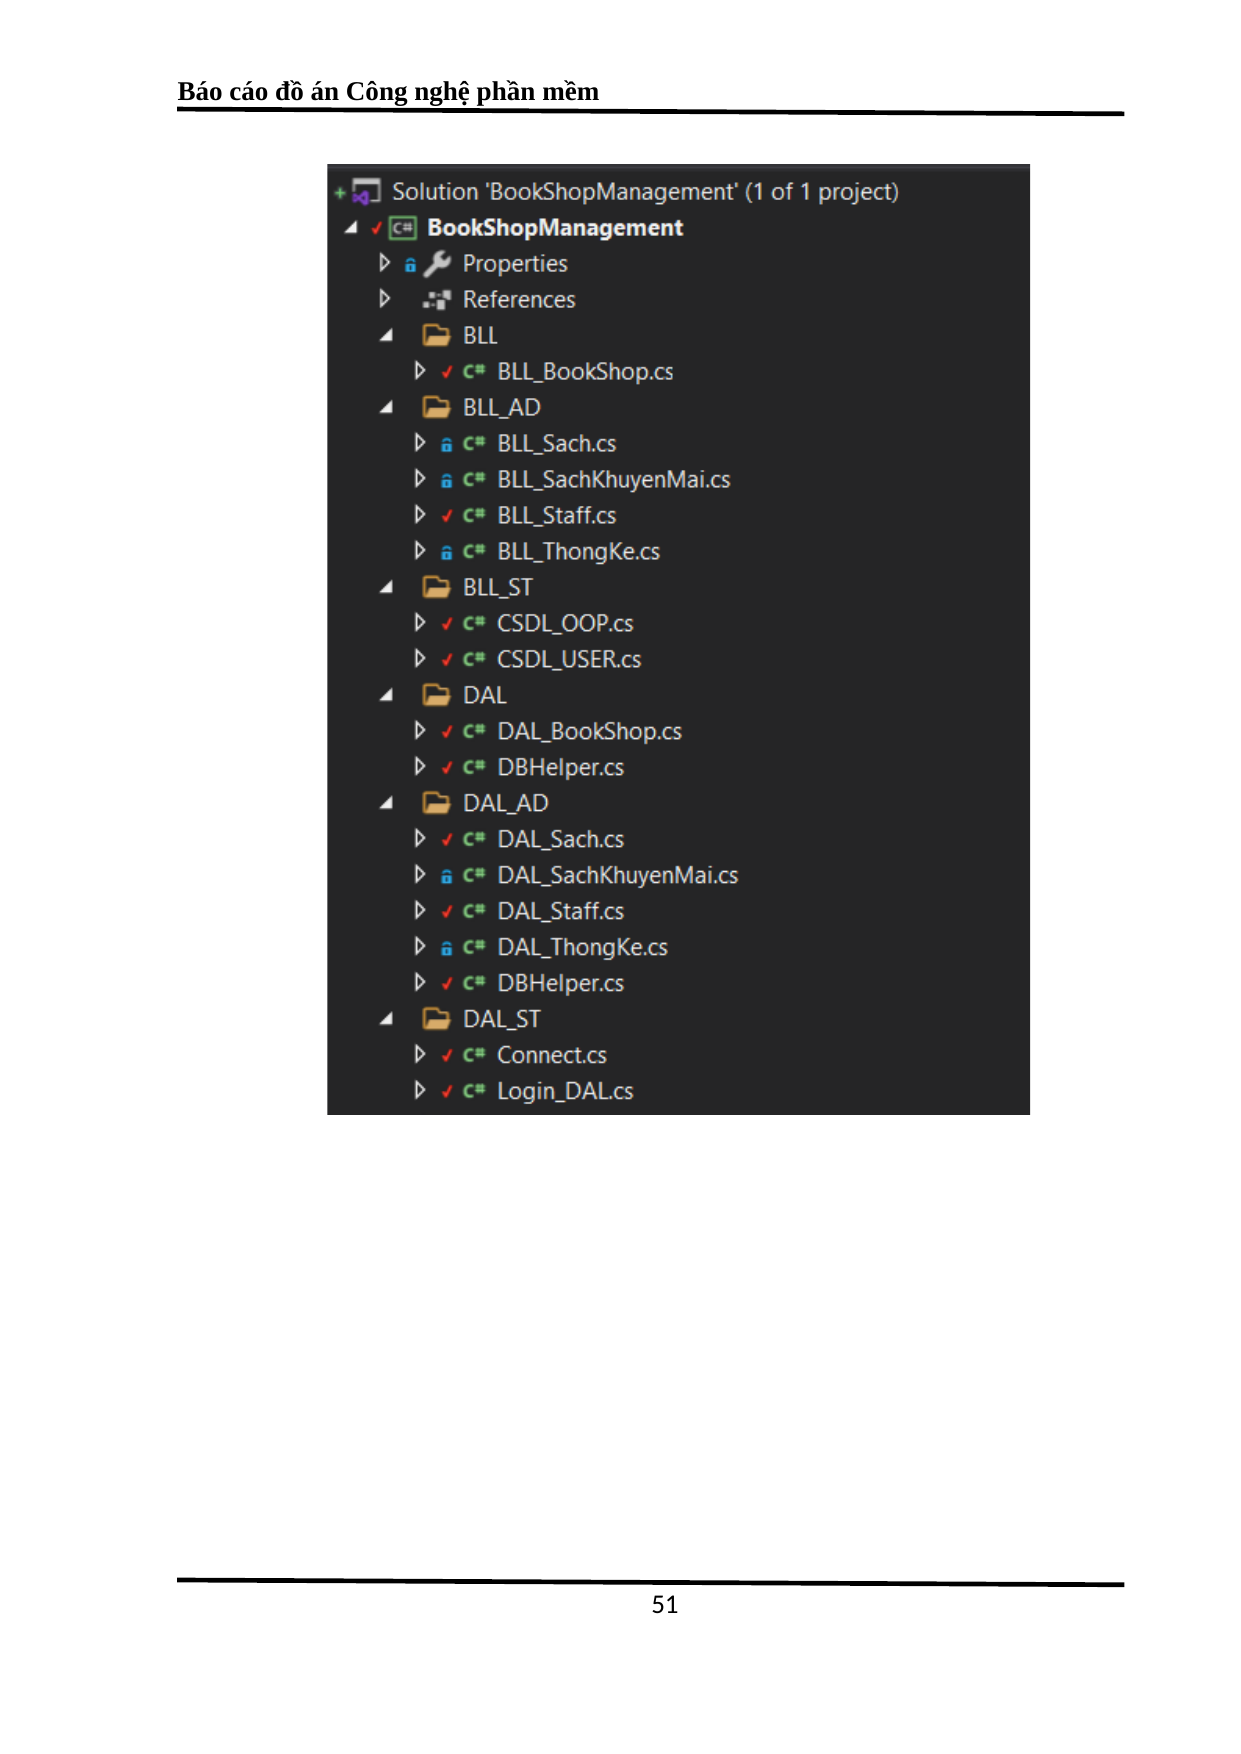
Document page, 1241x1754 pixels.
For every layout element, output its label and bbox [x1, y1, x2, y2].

picture [327, 164, 1031, 1115]
